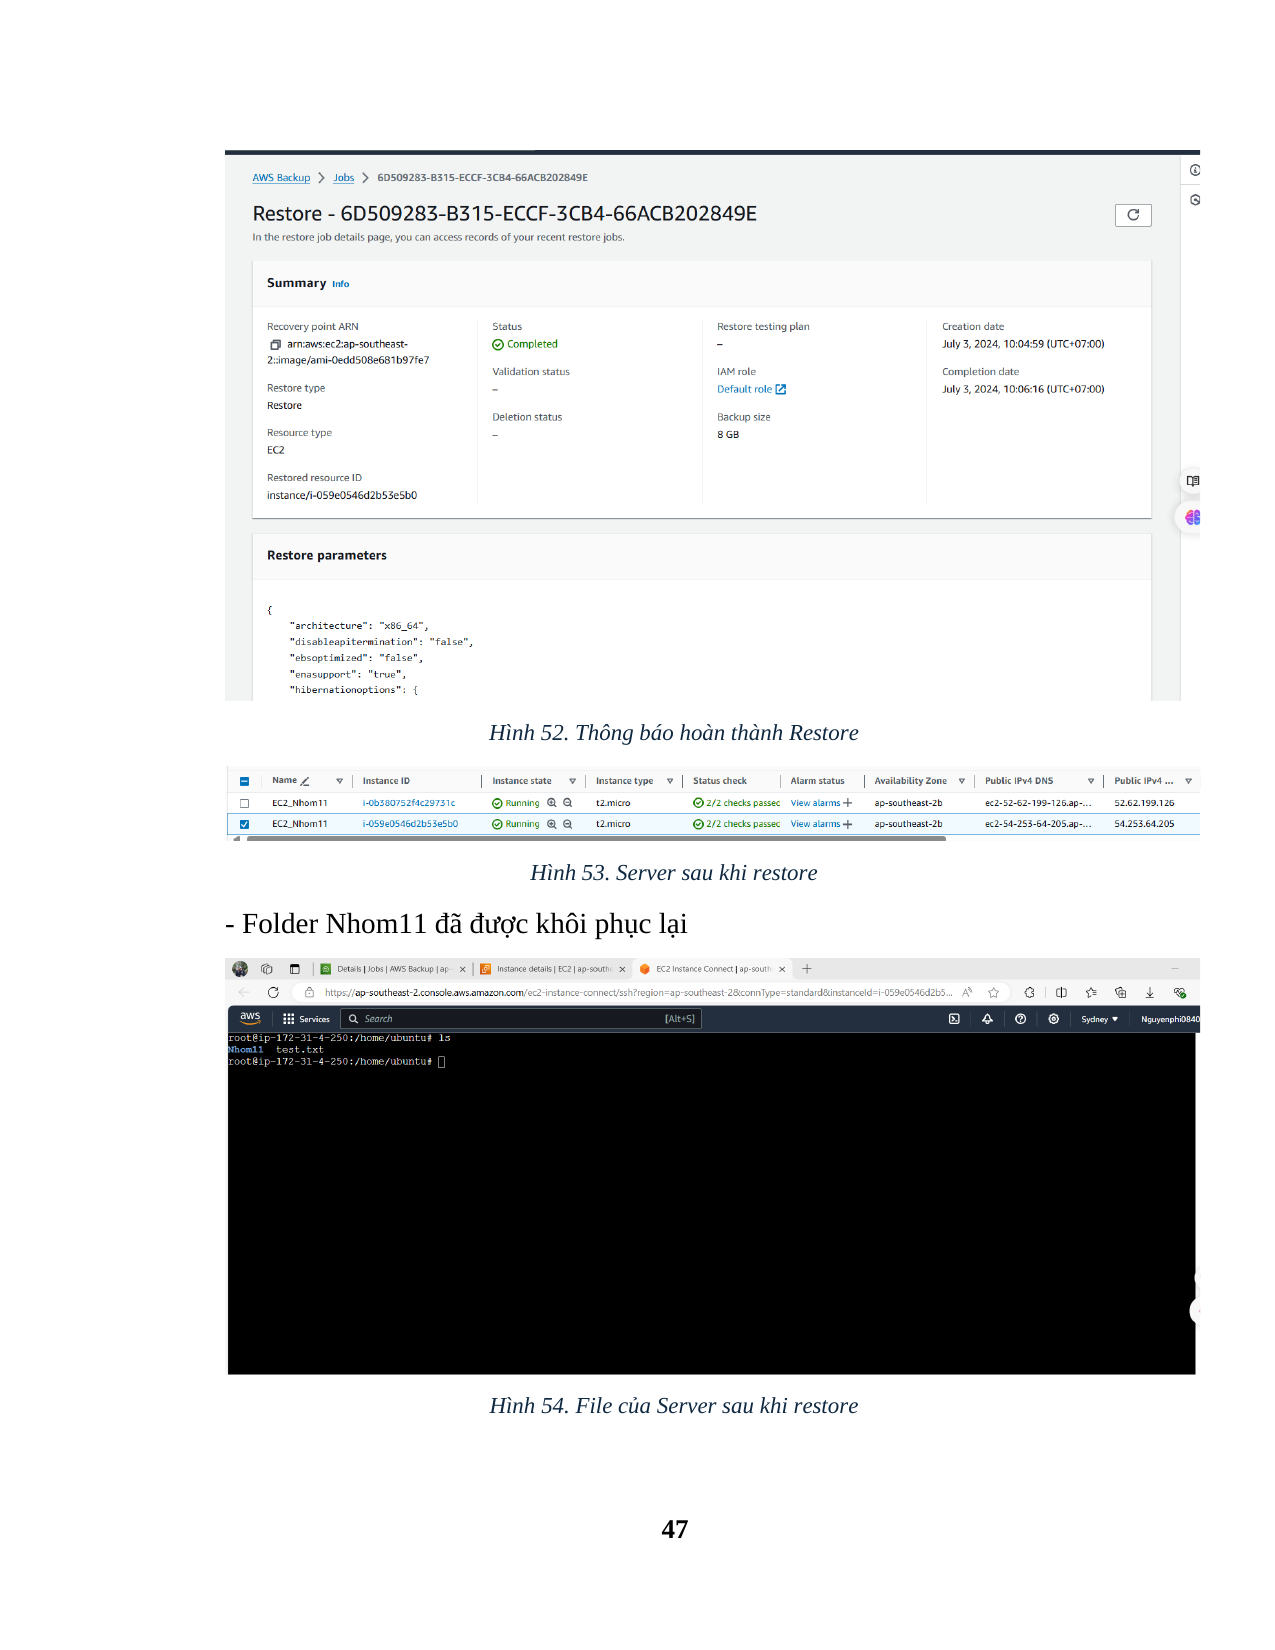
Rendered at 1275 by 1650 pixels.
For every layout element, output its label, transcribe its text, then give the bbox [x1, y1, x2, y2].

picture [225, 150, 1200, 701]
text Hình 53. Server sau khi restore [150, 859, 1125, 886]
picture [225, 958, 1200, 1375]
text Hình 54. File của Server sau khi restore [150, 1393, 1125, 1419]
text - Folder Nhom11 đã được khôi phục lại [150, 907, 1125, 940]
picture [225, 766, 1200, 841]
text Hình 52. Thông báo hoàn thành Restore [150, 719, 1125, 746]
